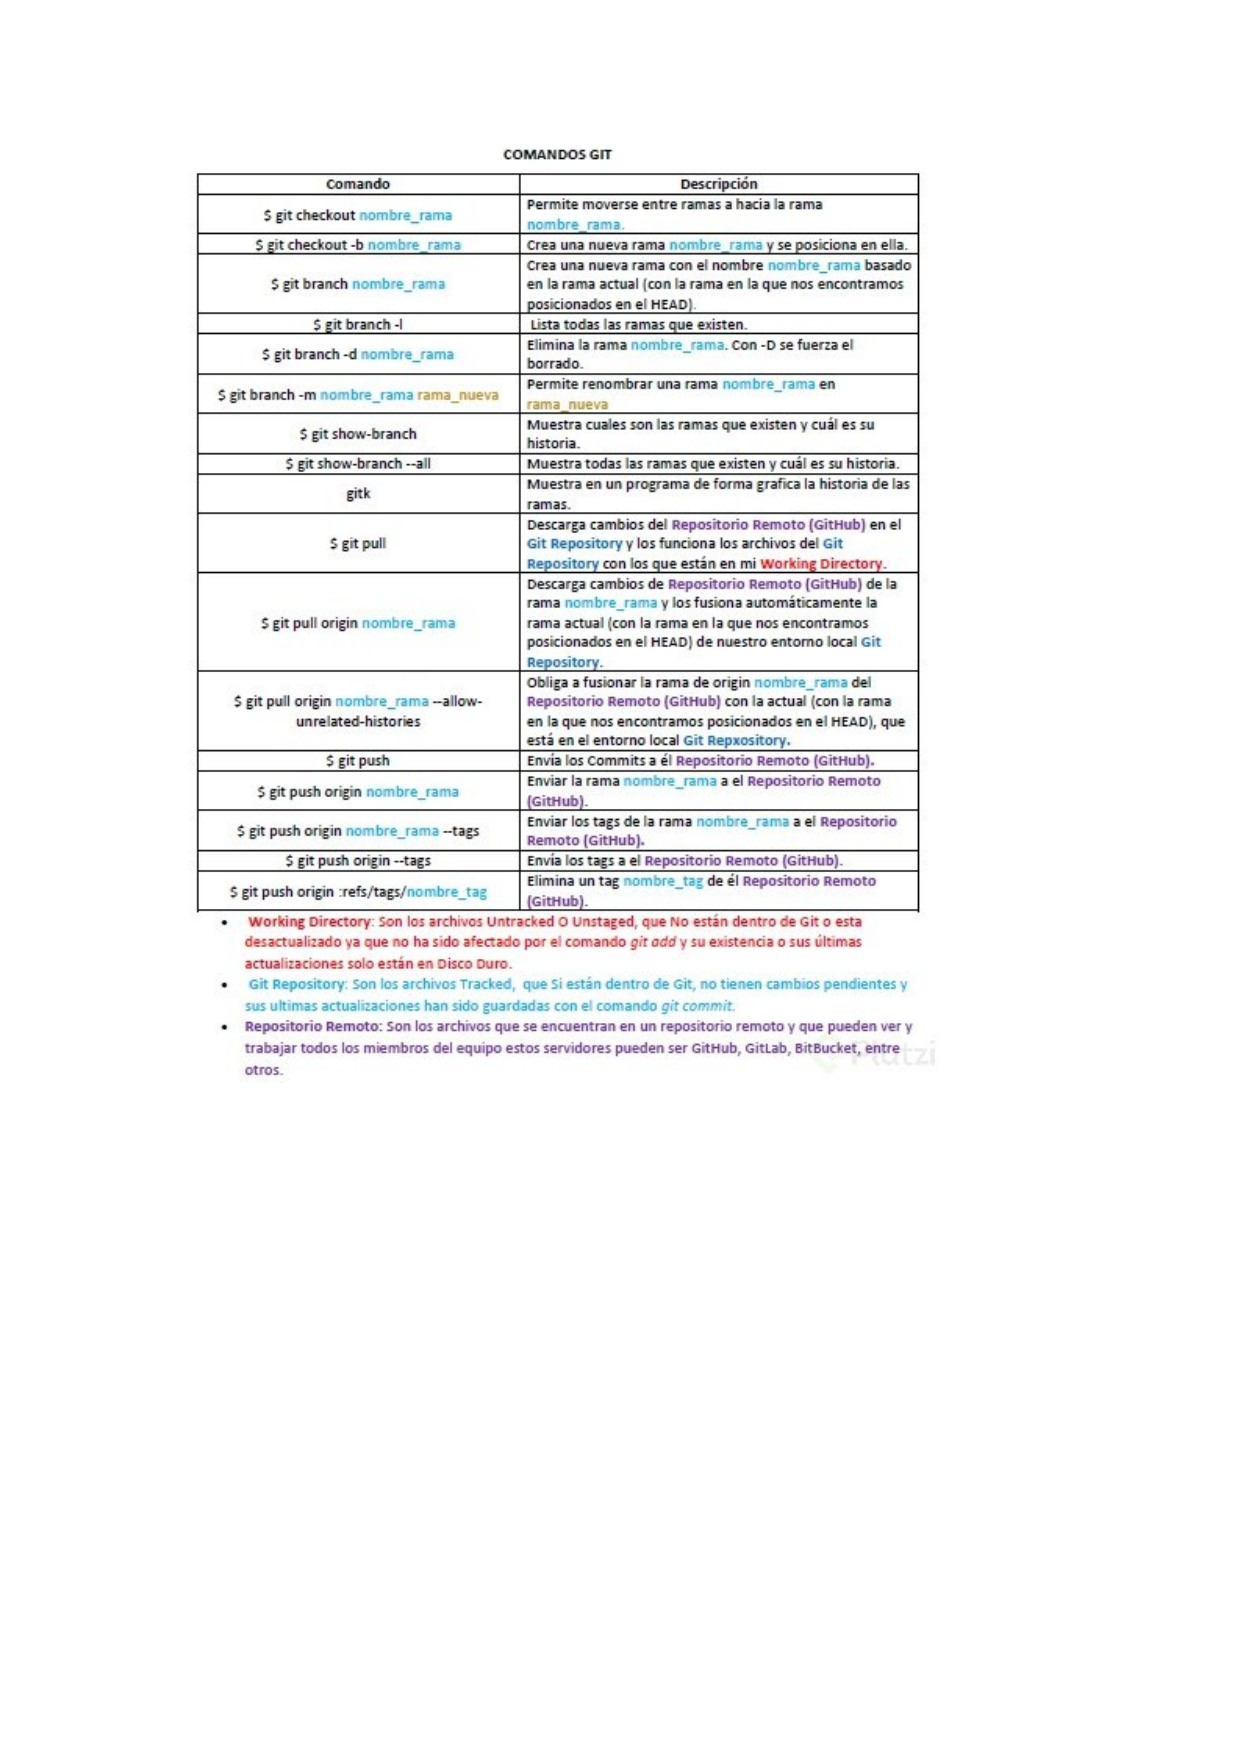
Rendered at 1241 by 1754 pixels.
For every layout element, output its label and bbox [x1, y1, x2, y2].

picture [177, 147, 943, 1083]
